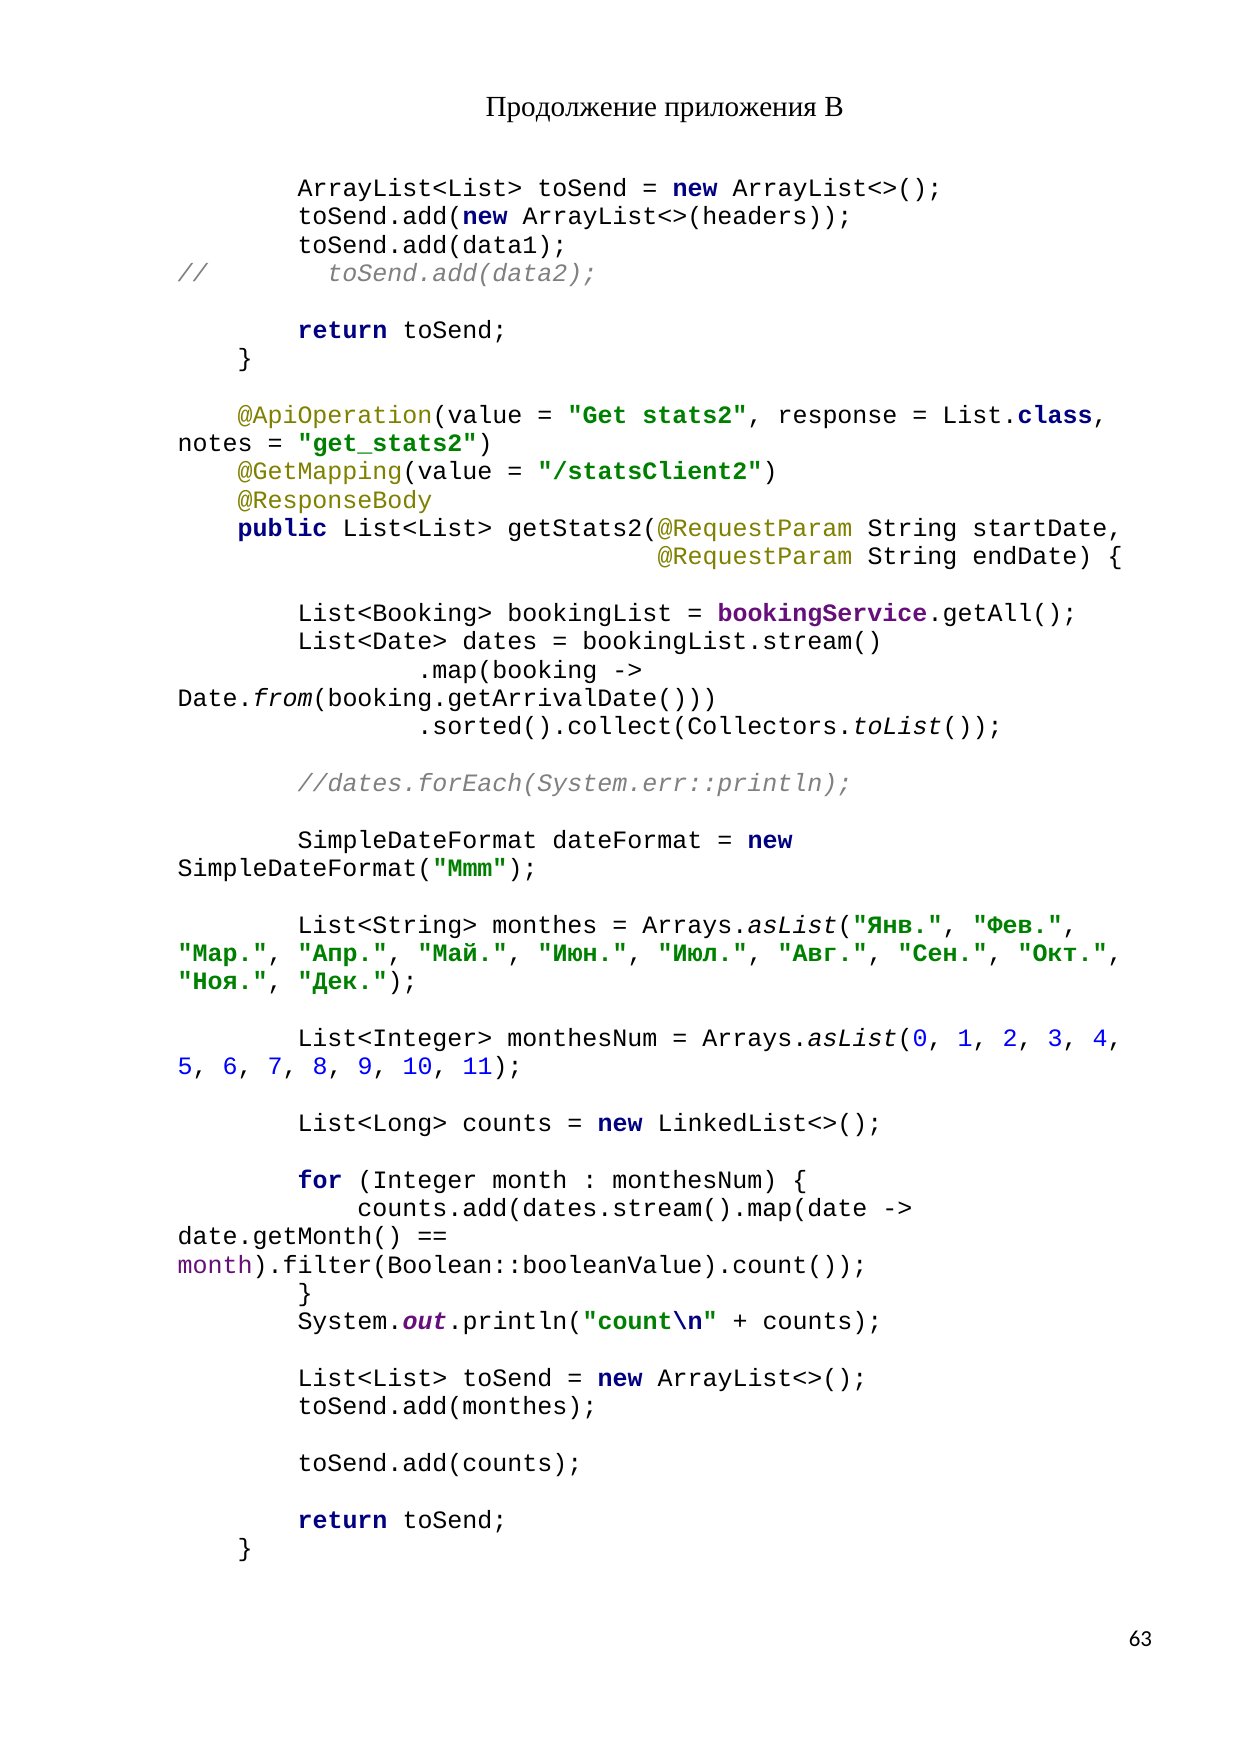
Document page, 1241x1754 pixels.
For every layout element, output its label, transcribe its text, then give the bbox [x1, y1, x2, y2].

text Продолжение приложения В [177, 89, 1152, 122]
text ArrayList<List> toSend = new ArrayList<>(); toSend.add(new ArrayList<>(headers)); toSend.add(data1); // toSend.add(data2); return toSend; } @ApiOperation(value = "Get stats2", response = List.class, notes = "get_stats2") @GetMapping(value = "/statsClient2") @ResponseBody public List<List> getStats2(@RequestParam String startDate, @RequestParam String endDate) { List<Booking> bookingList = bookingService.getAll(); List<Date> dates = bookingList.stream() .map(booking -> Date.from(booking.getArrivalDate())) .sorted().collect(Collectors.toList()); //dates.forEach(System.err::println); SimpleDateFormat dateFormat = new SimpleDateFormat("Mmm"); List<String> monthes = Arrays.asList("Янв.", "Фев.", "Мар.", "Апр.", "Май.", "Июн.", "Июл.", "Авг.", "Сен.", "Окт.", "Ноя.", "Дек."); List<Integer> monthesNum = Arrays.asList(0, 1, 2, 3, 4, 5, 6, 7, 8, 9, 10, 11); List<Long> counts = new LinkedList<>(); for (Integer month : monthesNum) { counts.add(dates.stream().map(date -> date.getMonth() == month).filter(Boolean::booleanValue).count()); } System.out.println("count\n" + counts); List<List> toSend = new ArrayList<>(); toSend.add(monthes); toSend.add(counts); return toSend; } [177, 176, 1152, 1592]
